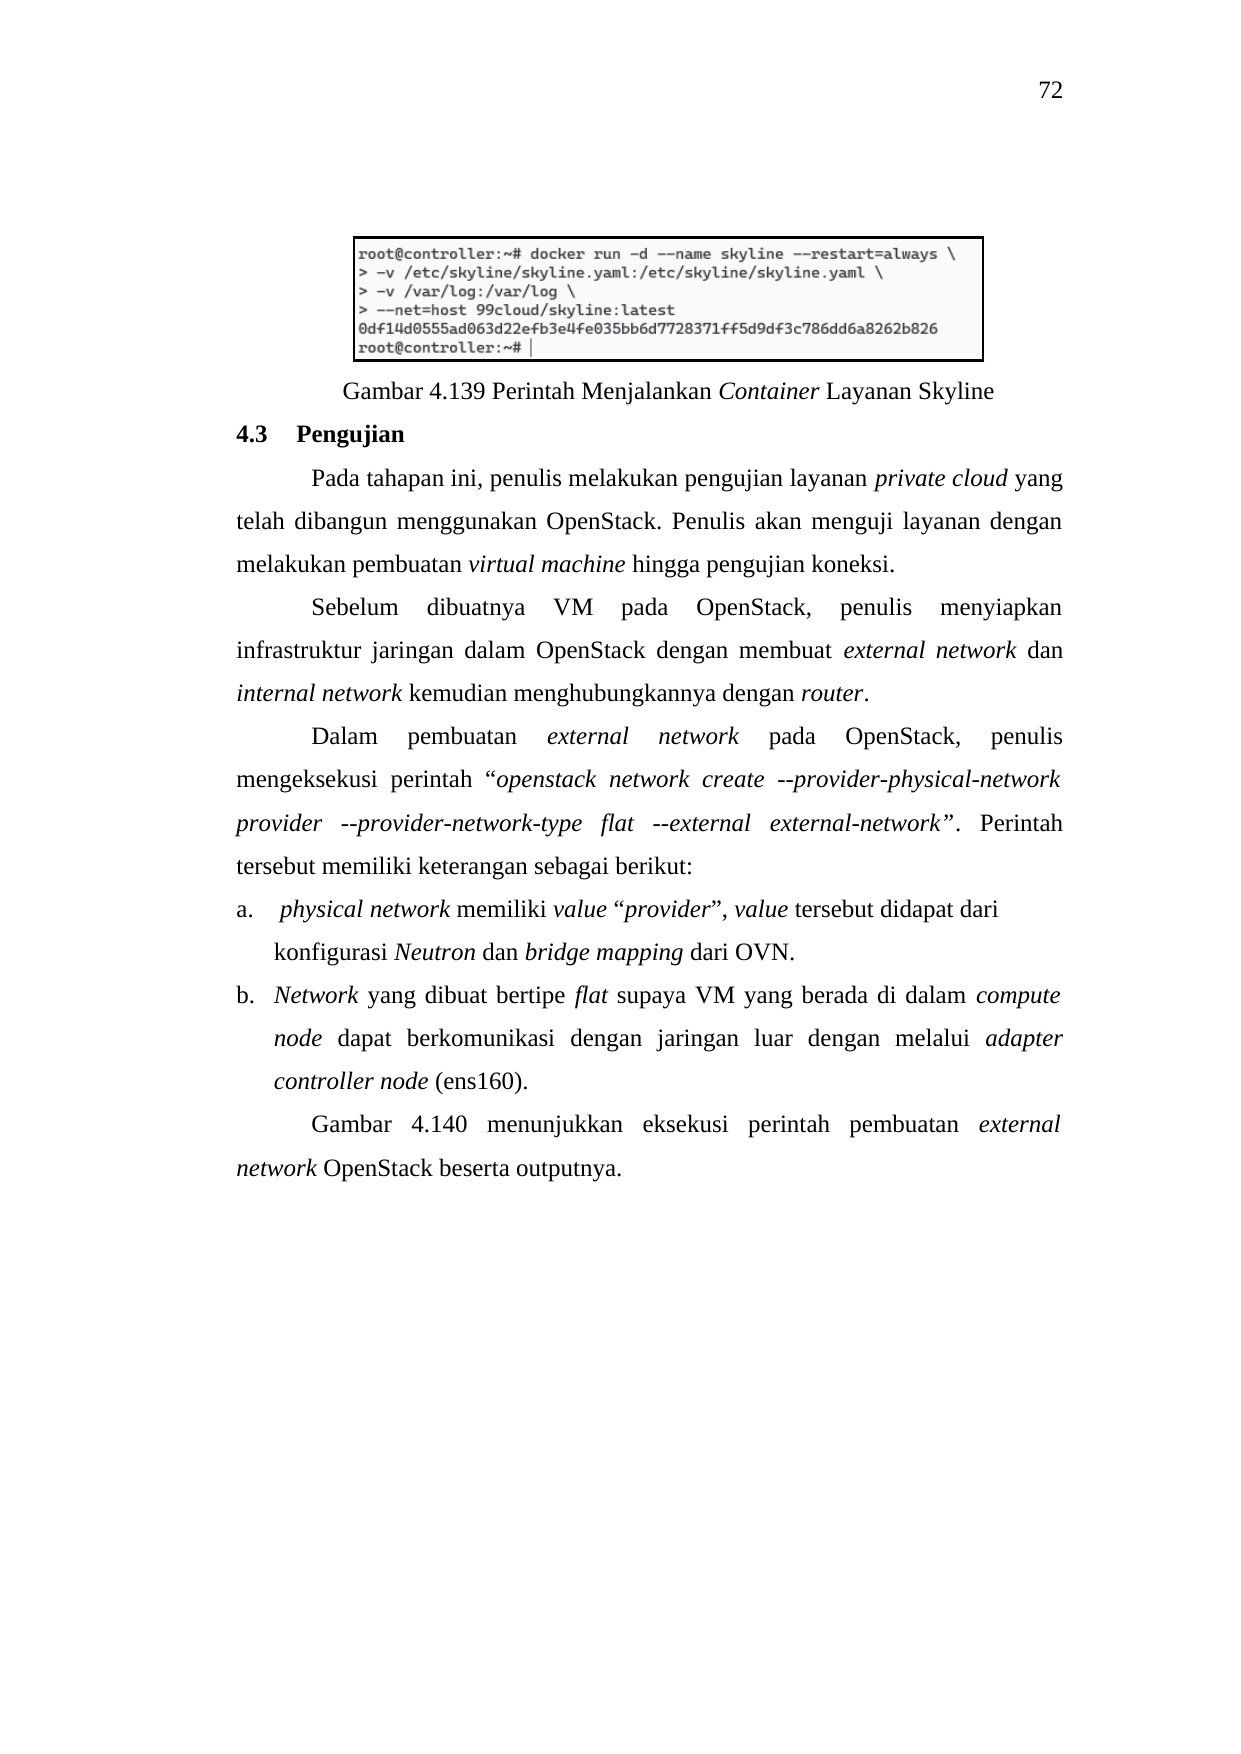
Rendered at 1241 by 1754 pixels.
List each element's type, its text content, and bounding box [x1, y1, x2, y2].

text Dalam pembuatan external network pada OpenStack, penulis mengeksekusi perintah “openstack network create --provider-physical-network provider --provider-network-type flat --external external-network”. Perintah tersebut memiliki keterangan sebagai berikut: [236, 721, 1063, 879]
picture [355, 239, 982, 359]
subtitle Pengujian [236, 419, 1063, 448]
text Pada tahapan ini, penulis melakukan pengujian layanan private cloud yang telah dibangun menggunakan OpenStack. Penulis akan menguji layanan dengan melakukan pembuatan virtual machine hingga pengujian koneksi. [236, 463, 1063, 578]
text Sebelum dibuatnya VM pada OpenStack, penulis menyiapkan infrastruktur jaringan dalam OpenStack dengan membuat external network dan internal network kemudian menghubungkannya dengan router. [236, 592, 1063, 707]
list Network yang dibuat bertipe flat supaya VM yang berada di dalam compute node dapat berkomunikasi dengan jaringan luar dengan melalui adapter controller node (ens160). [236, 980, 1063, 1095]
list physical network memiliki value “provider”, value tersebut didapat dari konfigurasi Neutron dan bridge mapping dari OVN. [236, 894, 1063, 966]
